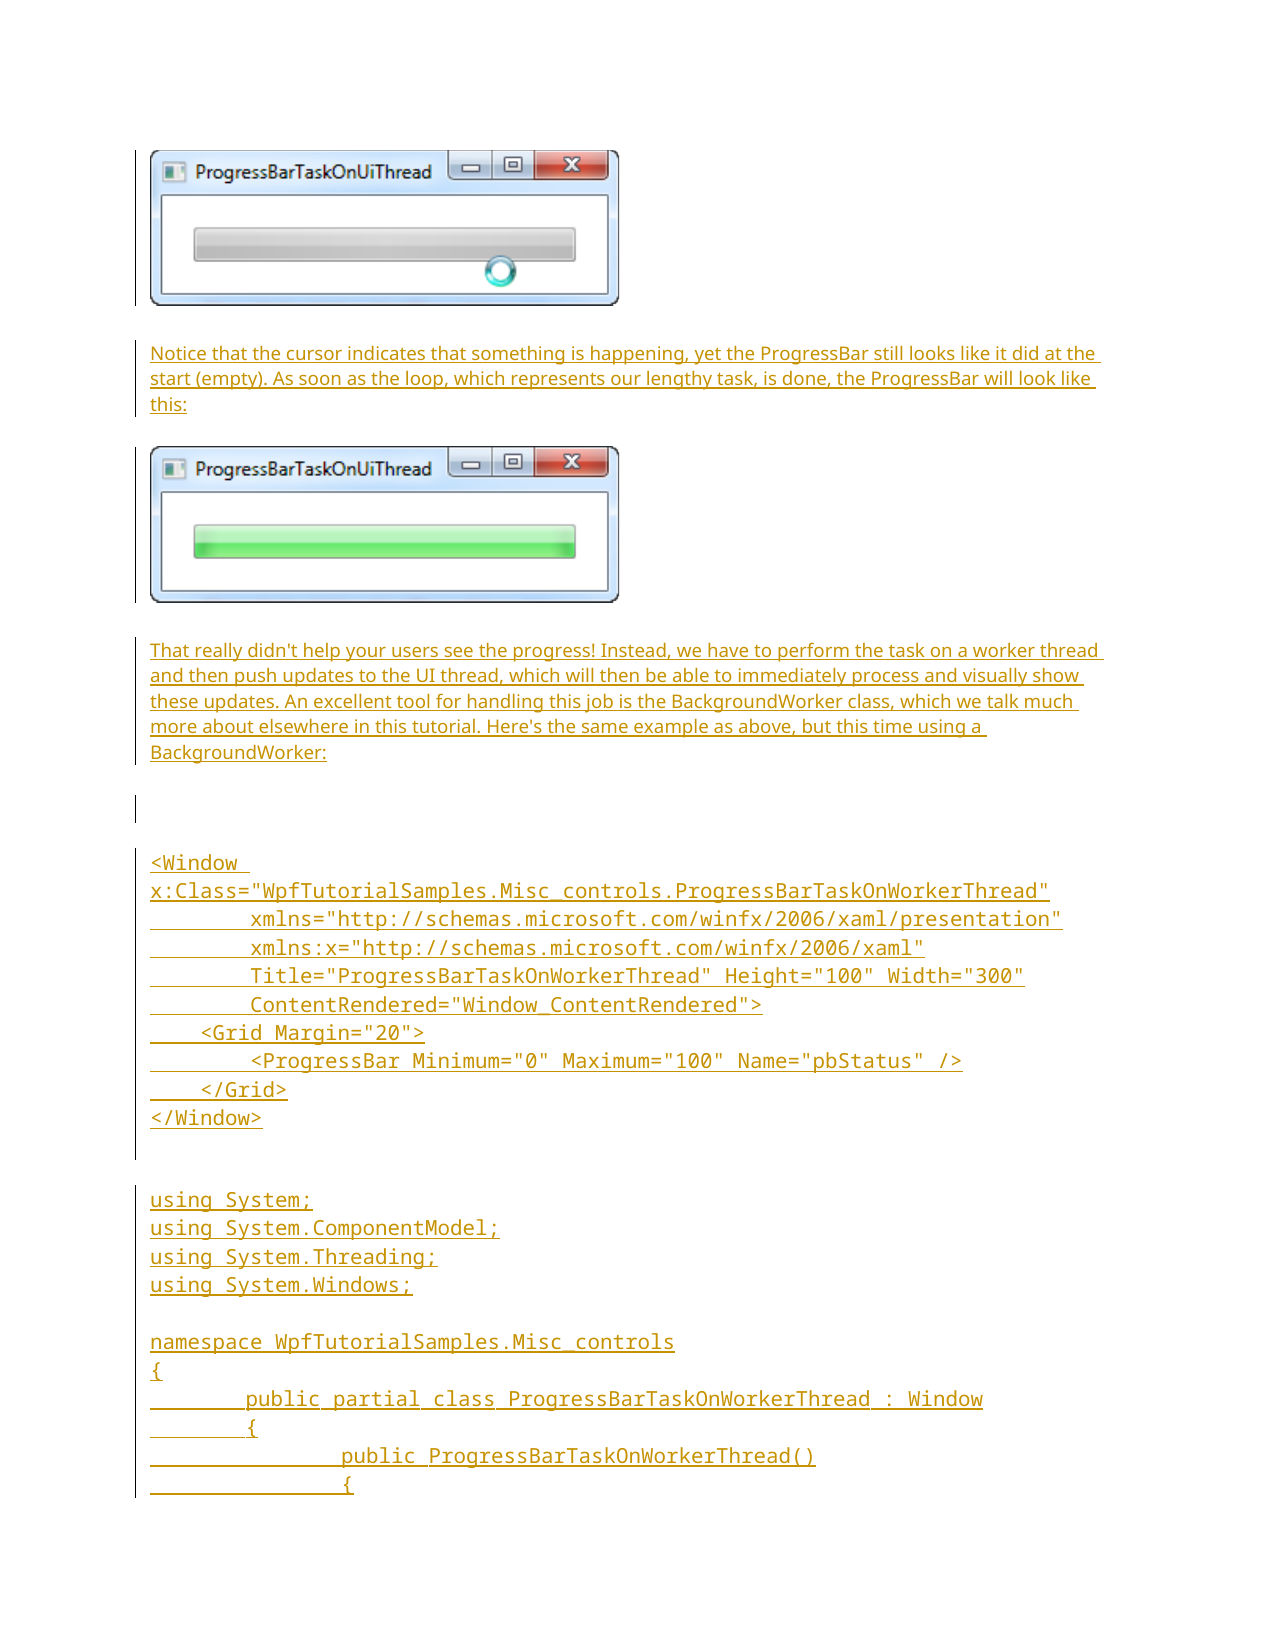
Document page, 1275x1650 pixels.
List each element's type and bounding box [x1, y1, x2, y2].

picture [150, 446, 620, 603]
picture [150, 150, 620, 306]
